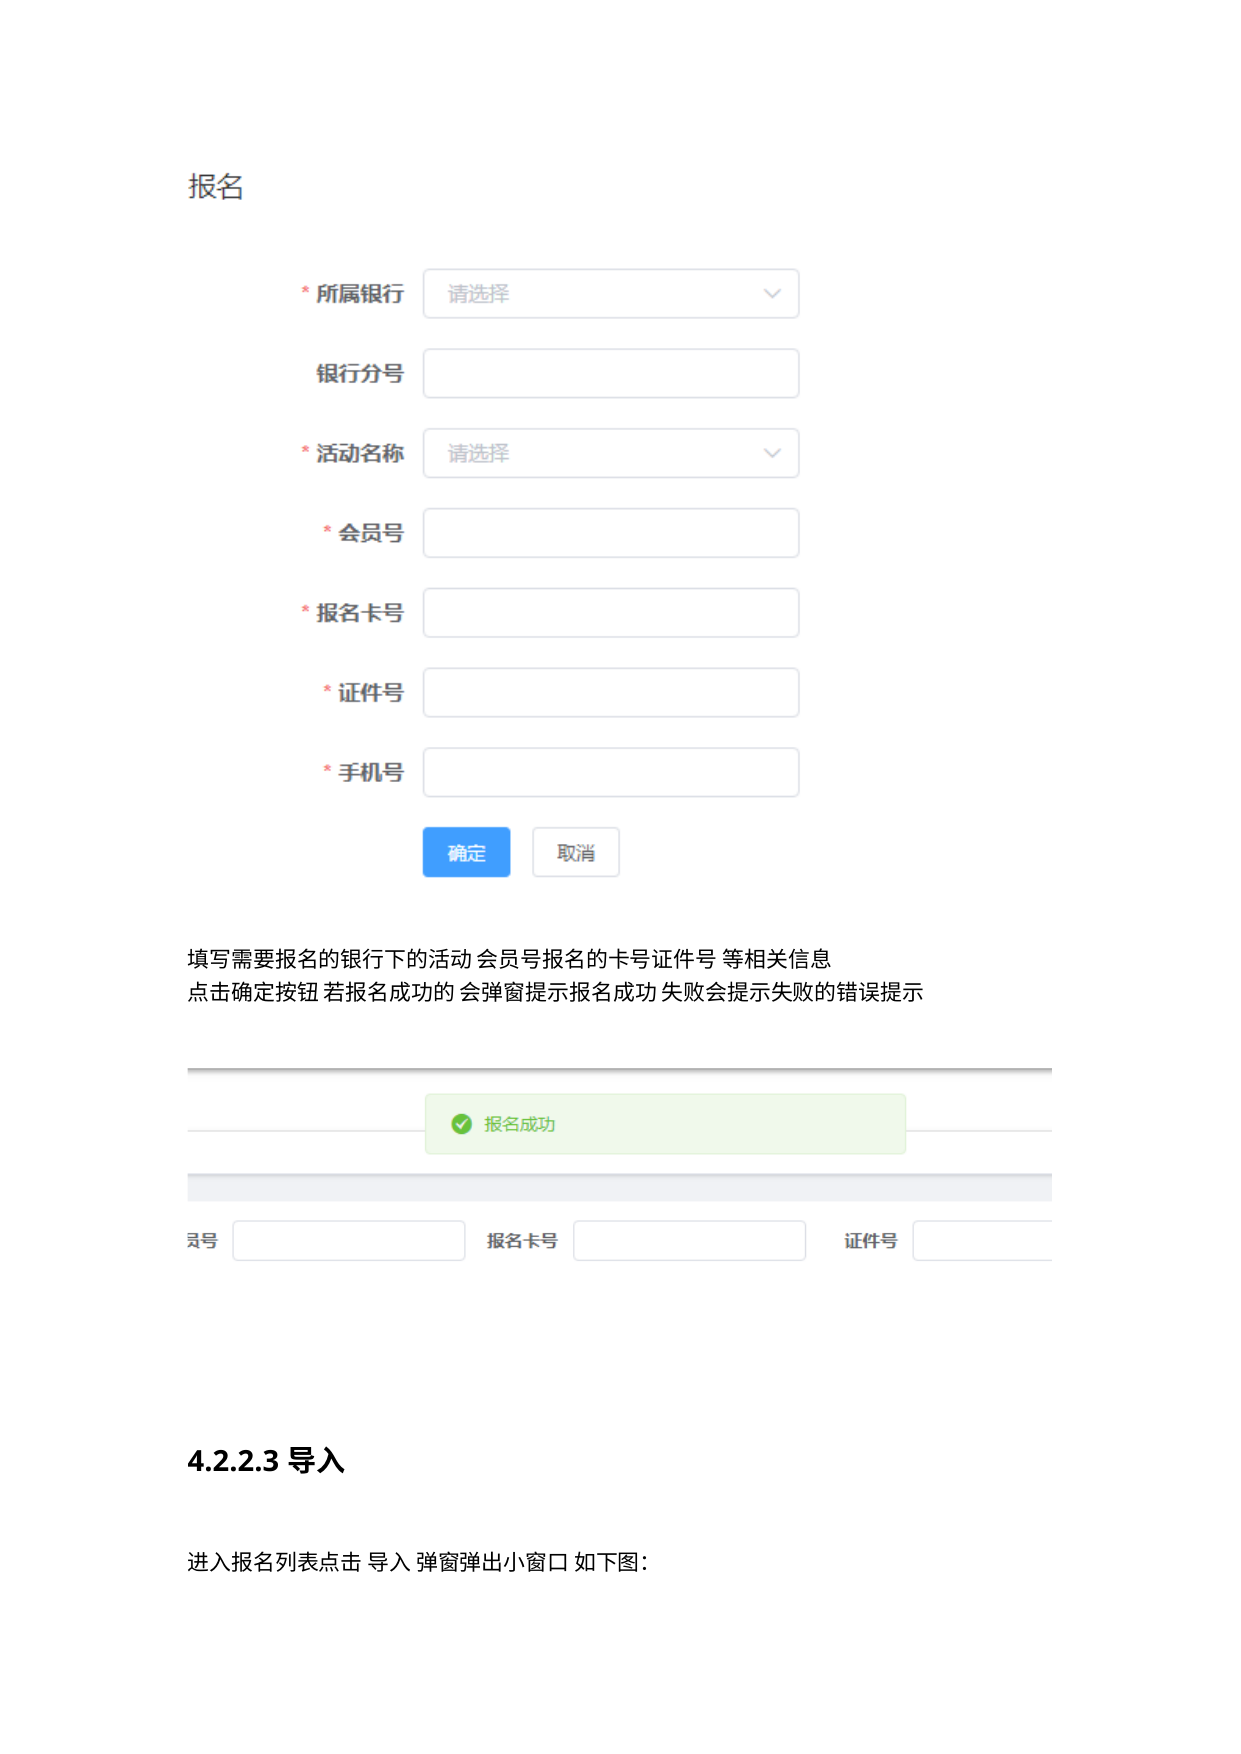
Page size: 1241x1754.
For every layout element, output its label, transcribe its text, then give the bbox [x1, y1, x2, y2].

text 进入报名列表点击 导入 弹窗弹出小窗口 如下图： [187, 1545, 1053, 1577]
picture [187, 164, 1008, 940]
subtitle 4.2.2.3 导入 [187, 1426, 1053, 1491]
text 点击确定按钮 若报名成功的 会弹窗提示报名成功 失败会提示失败的错误提示 [187, 974, 1053, 1007]
text 填写需要报名的银行下的活动 会员号报名的卡号证件号 等相关信息 [187, 942, 1053, 974]
picture [187, 1011, 1052, 1393]
